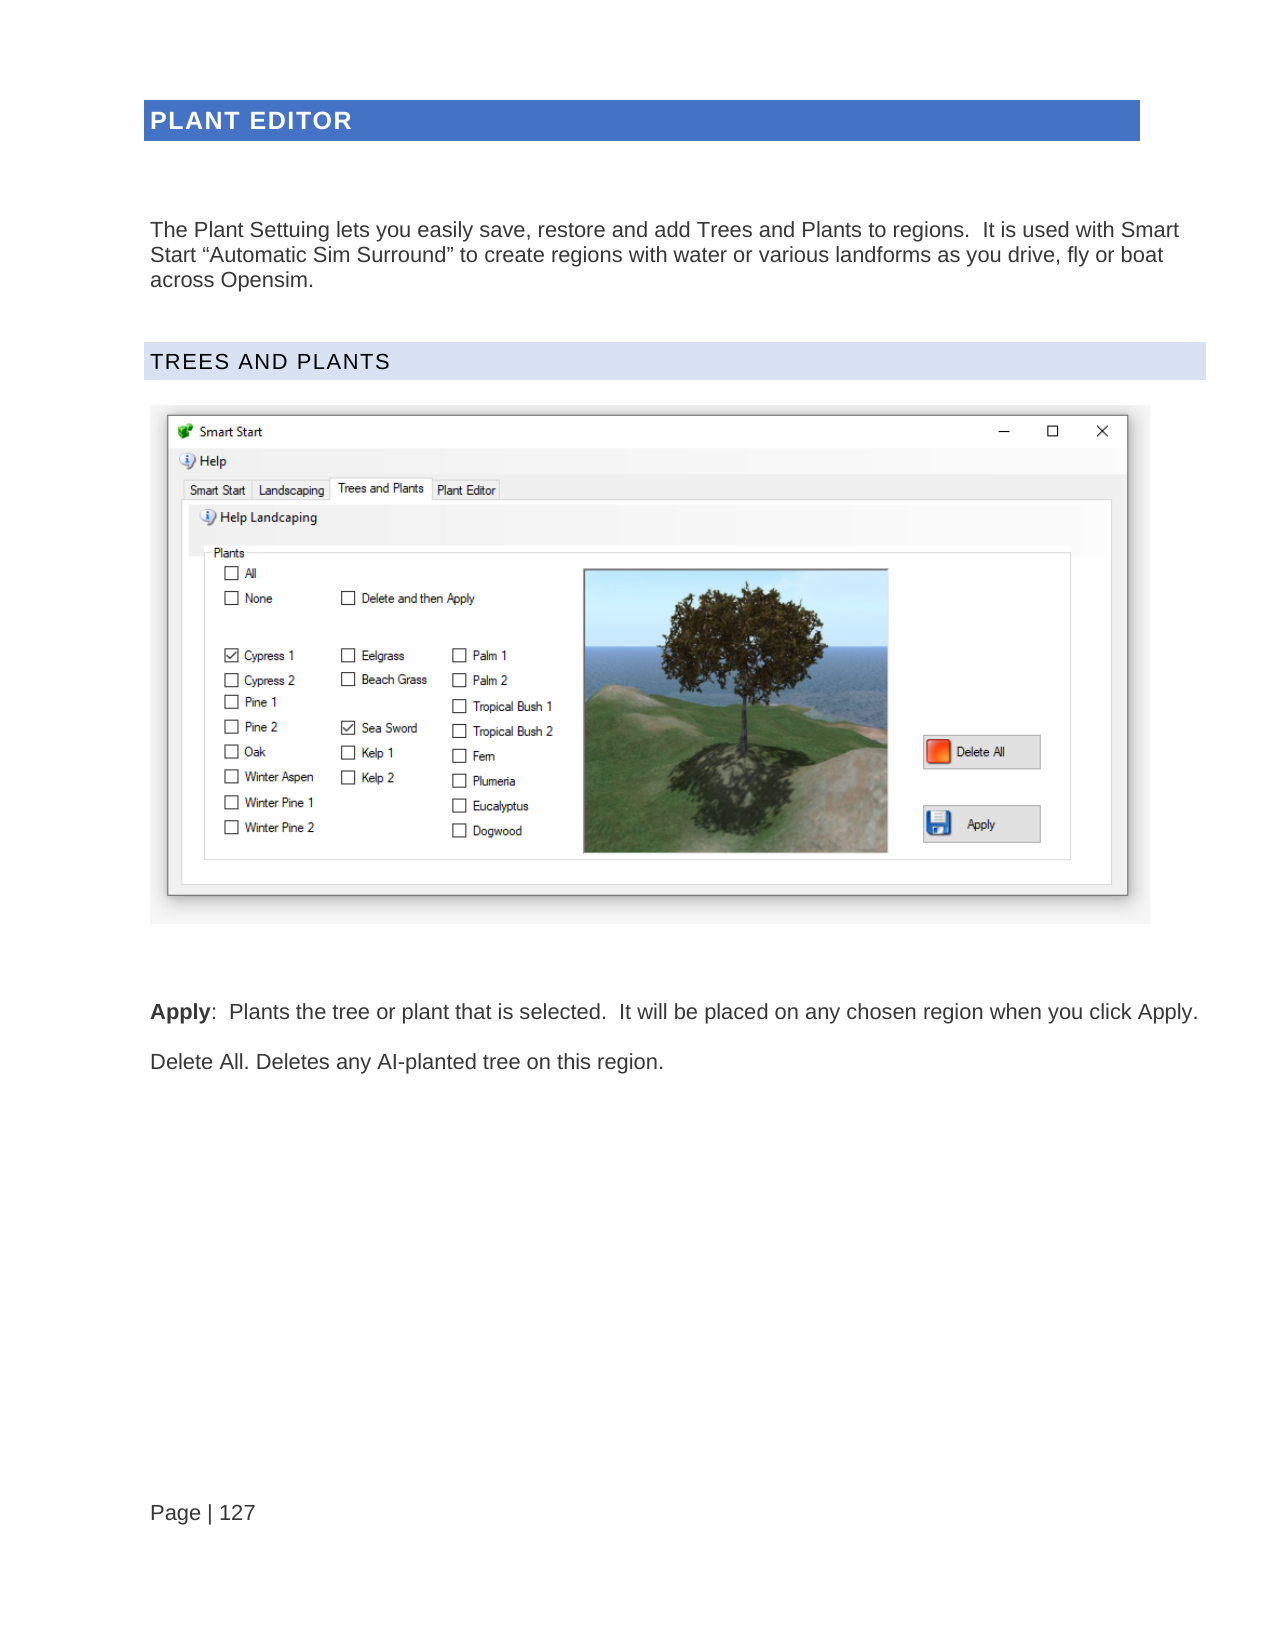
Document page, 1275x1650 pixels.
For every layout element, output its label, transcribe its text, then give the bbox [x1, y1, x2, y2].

text Delete All. Deletes any AI-planted tree on this region. [150, 1049, 1200, 1074]
subtitle Trees and Plants [150, 349, 1200, 374]
subtitle Plant Editor [150, 106, 1134, 135]
text Apply: Plants the tree or plant that is selected. It will be placed on any chosen region when you click Apply. [150, 999, 1200, 1024]
picture [150, 405, 1150, 924]
text The Plant Settuing lets you easily save, restore and add Trees and Plants to regions. It is used with Smart Start “Automatic Sim Surround” to create regions with water or various landforms as you drive, fly or boat across Opensim. [150, 216, 1200, 317]
